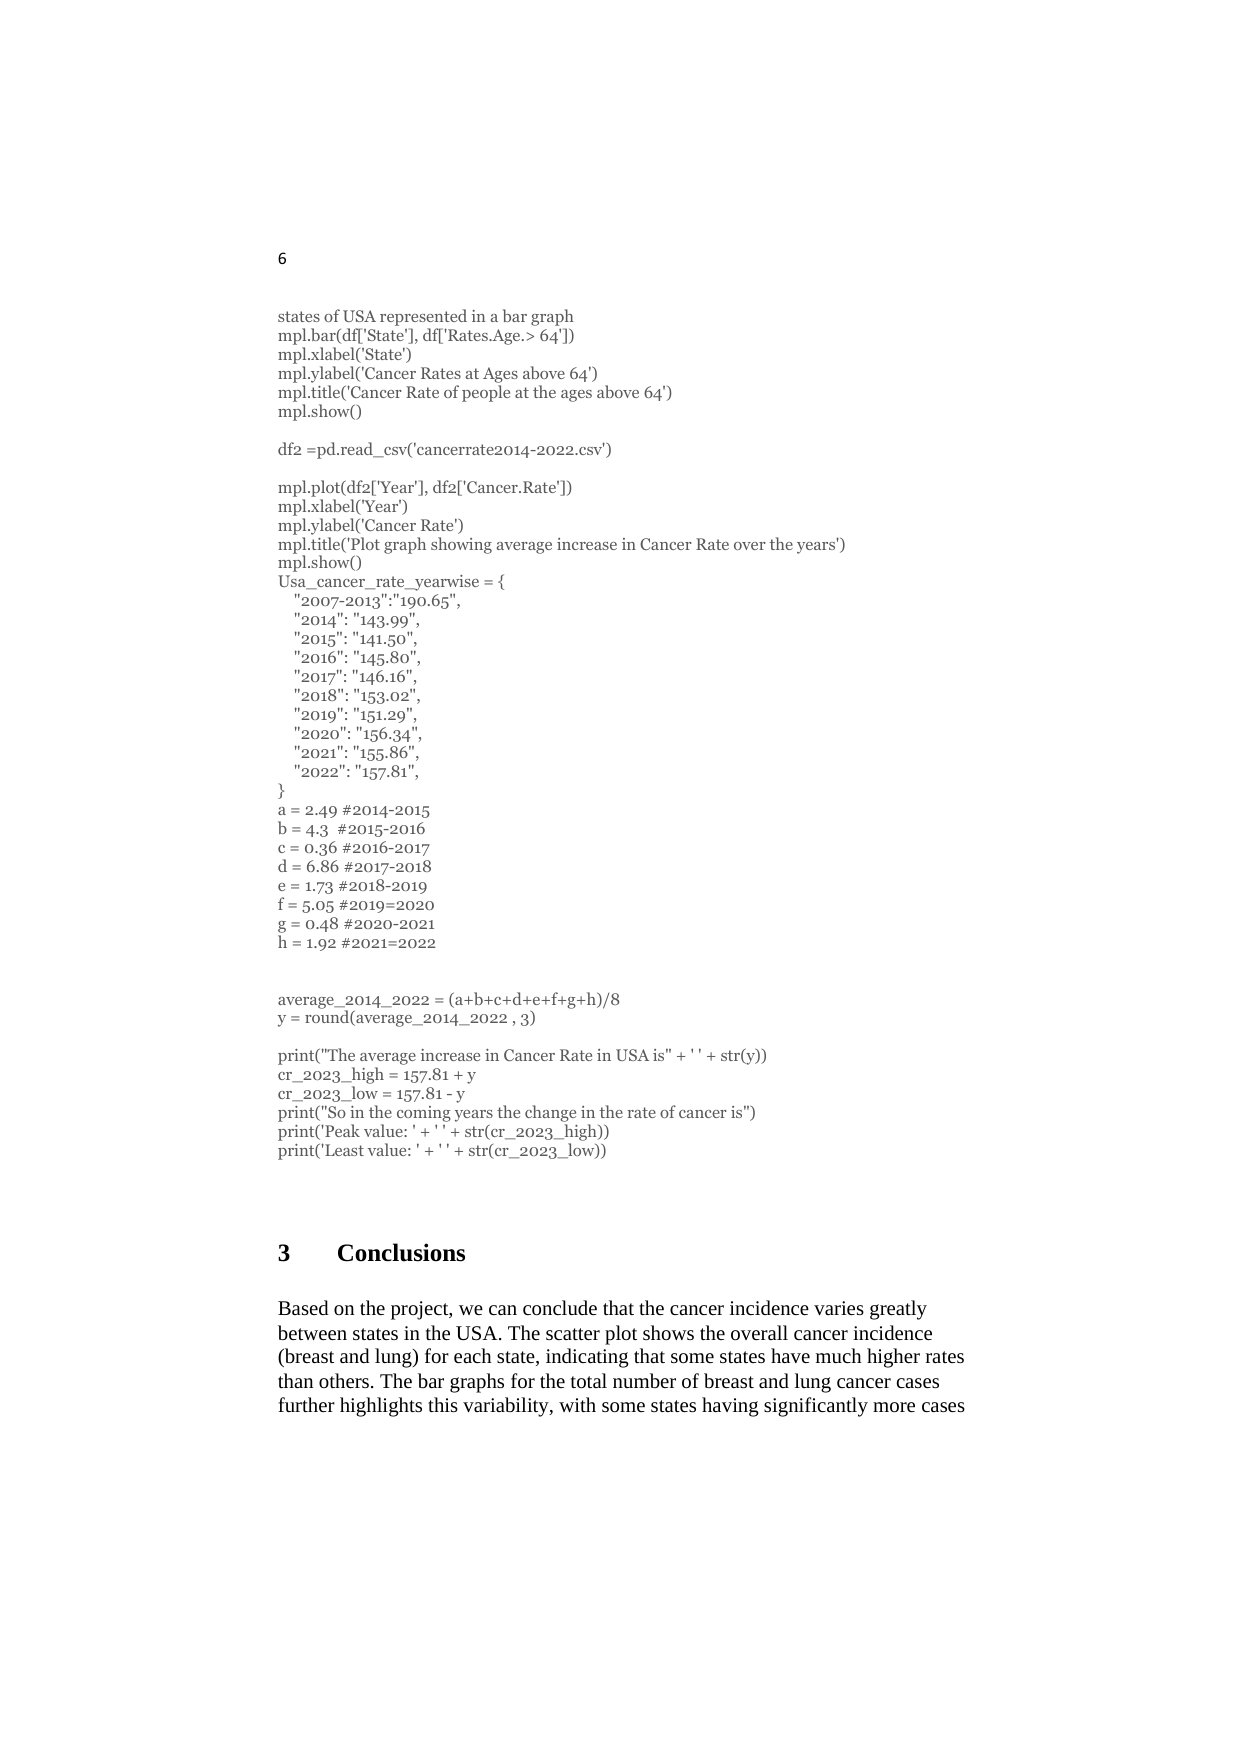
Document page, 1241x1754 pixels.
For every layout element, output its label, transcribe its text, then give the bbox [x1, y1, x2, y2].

text 3 Conclusions [278, 1214, 968, 1267]
